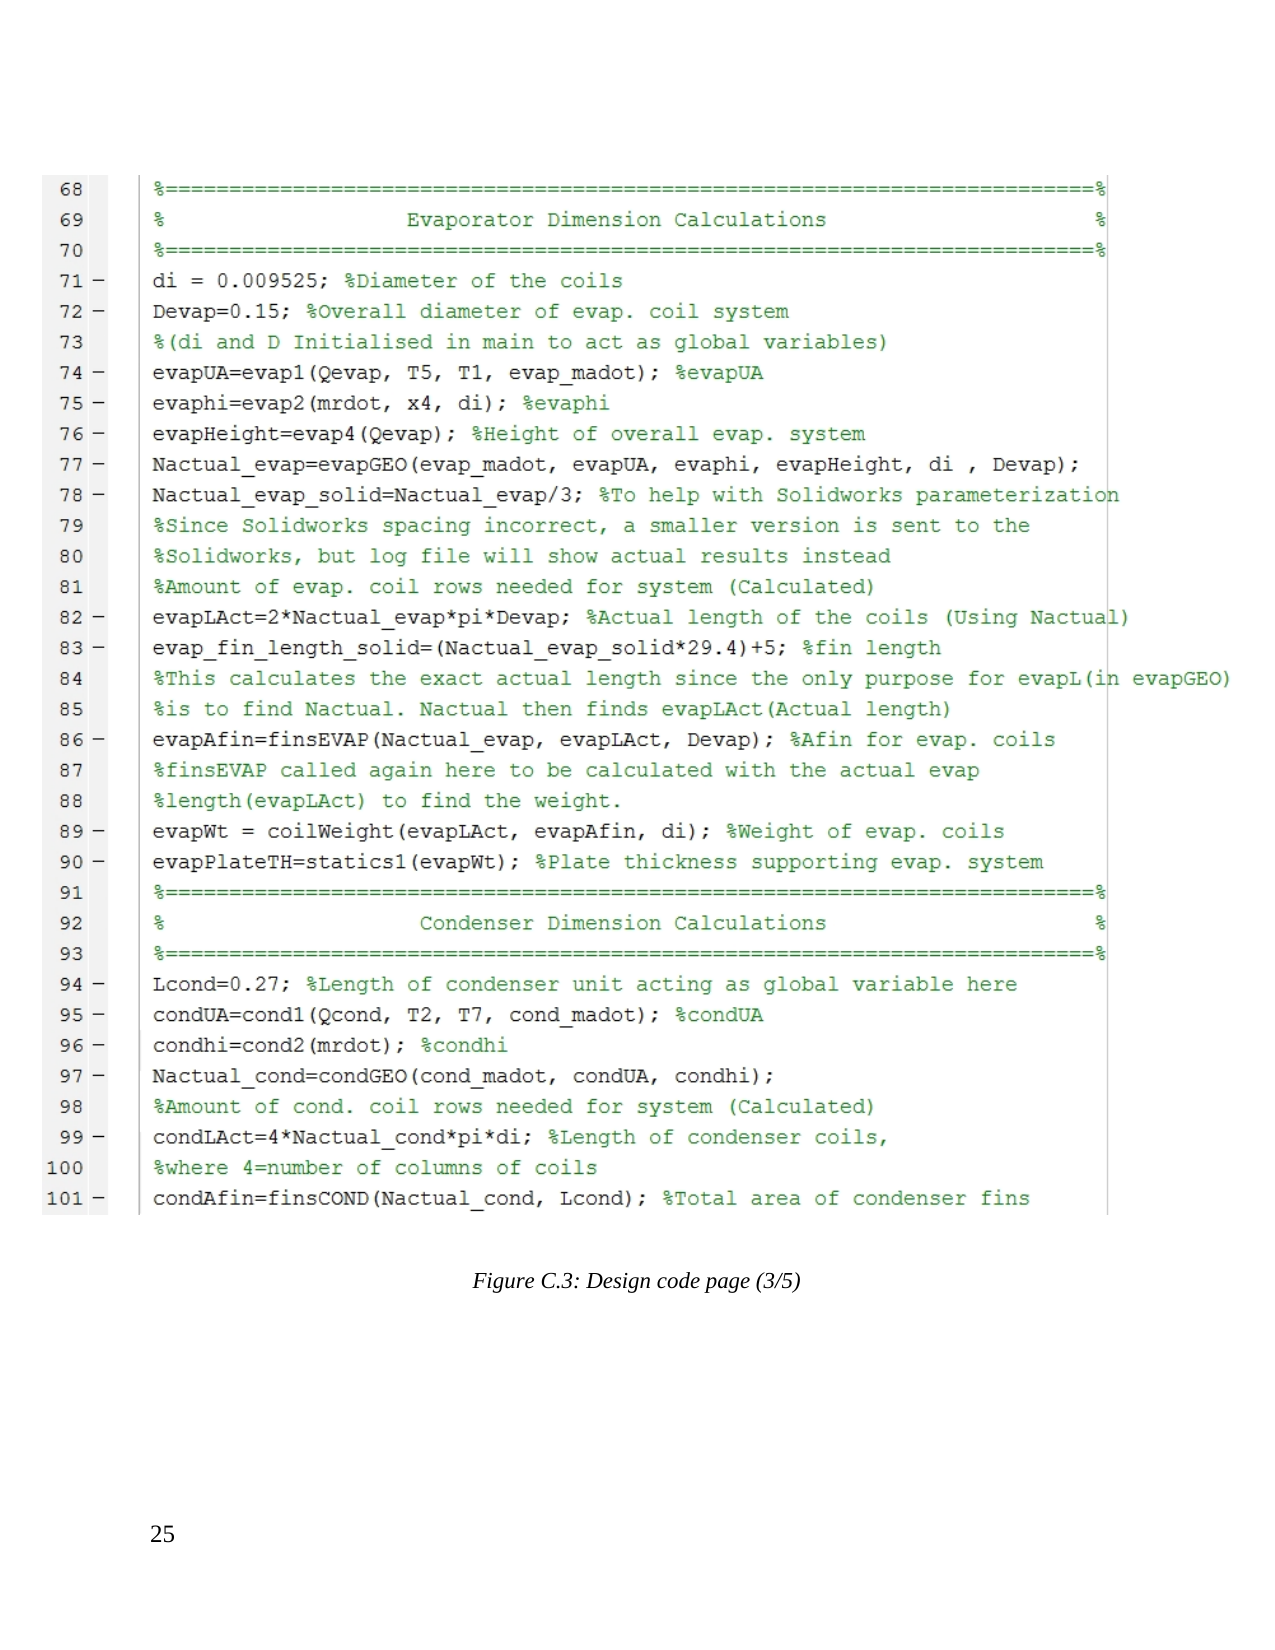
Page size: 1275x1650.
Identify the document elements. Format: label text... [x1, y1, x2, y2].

picture [42, 175, 1233, 1215]
text Figure C.3: Design code page (3/5) [150, 1267, 1125, 1293]
